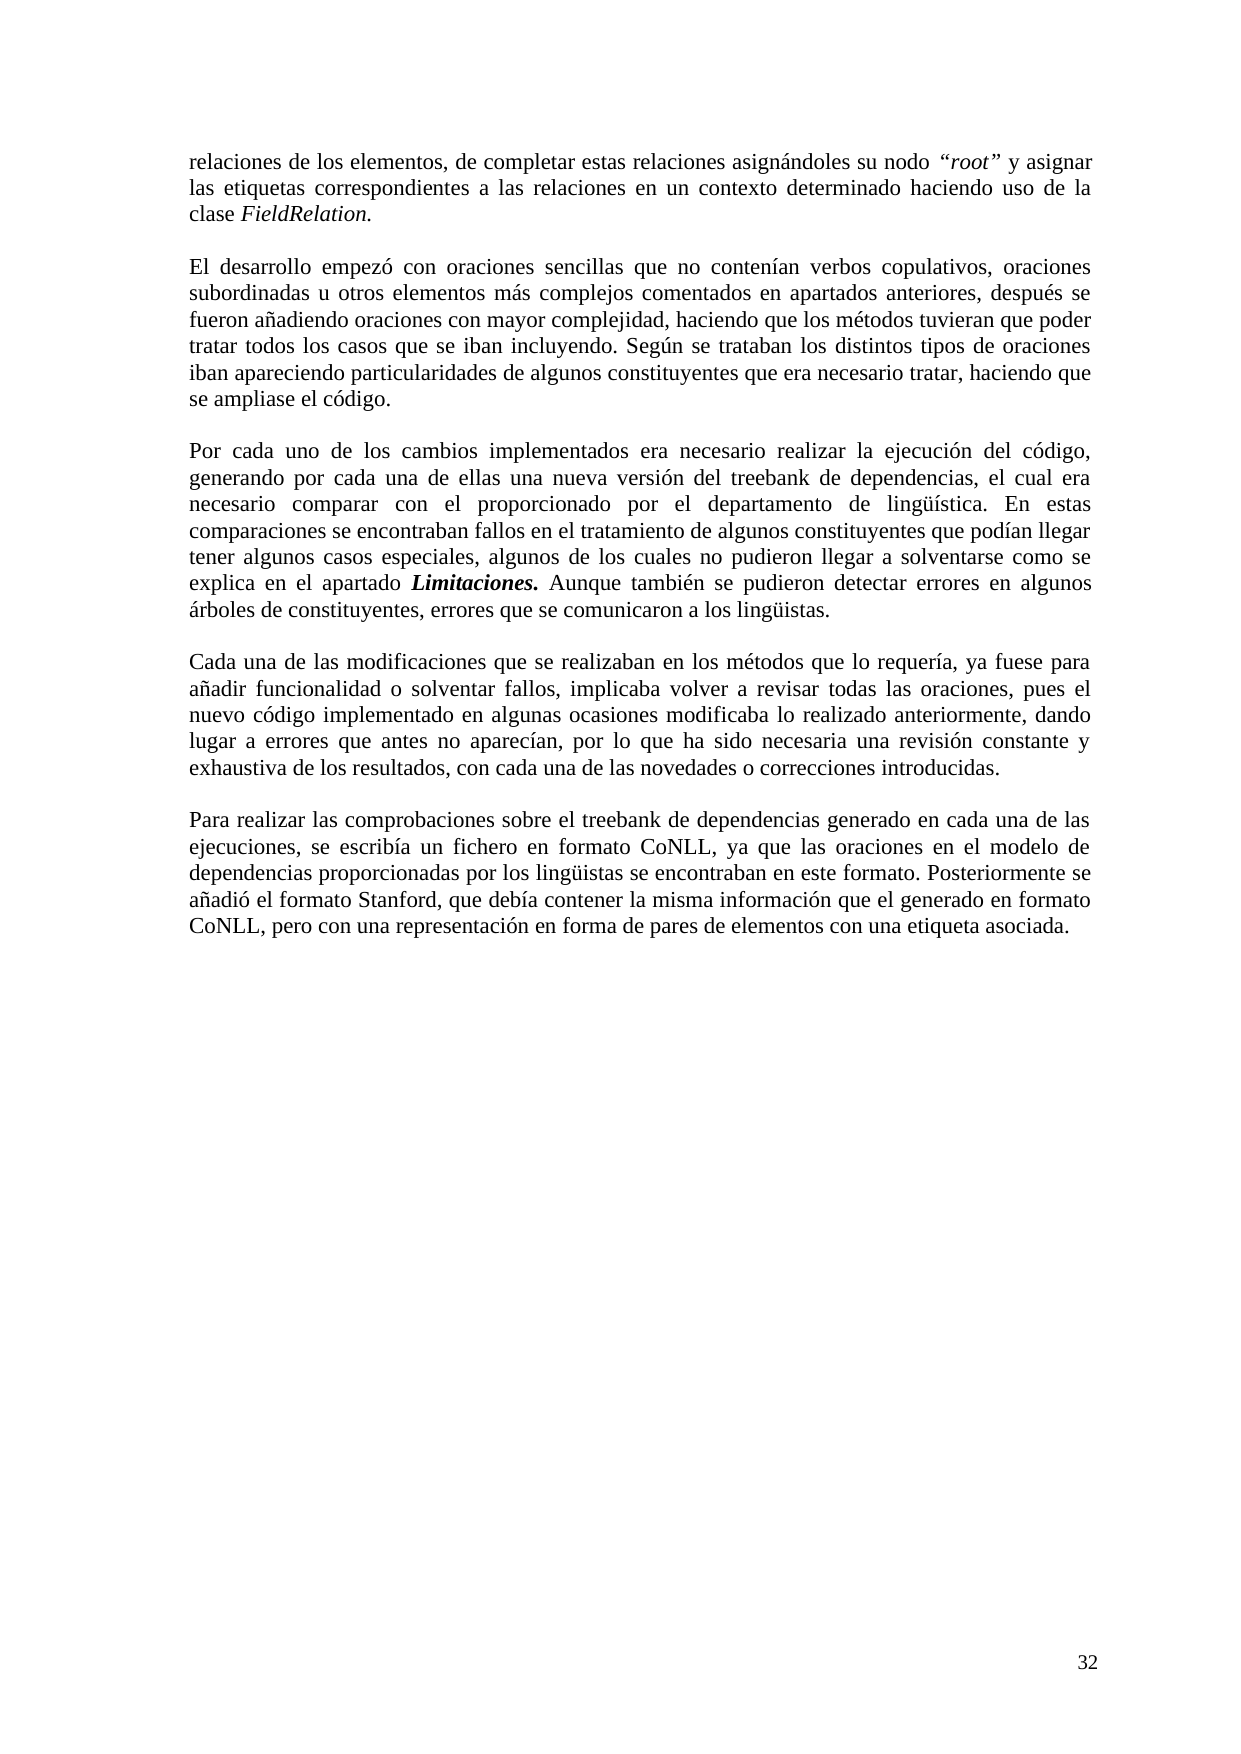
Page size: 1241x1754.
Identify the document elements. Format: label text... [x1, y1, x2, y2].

text Limitaciones [189, 438, 1092, 622]
